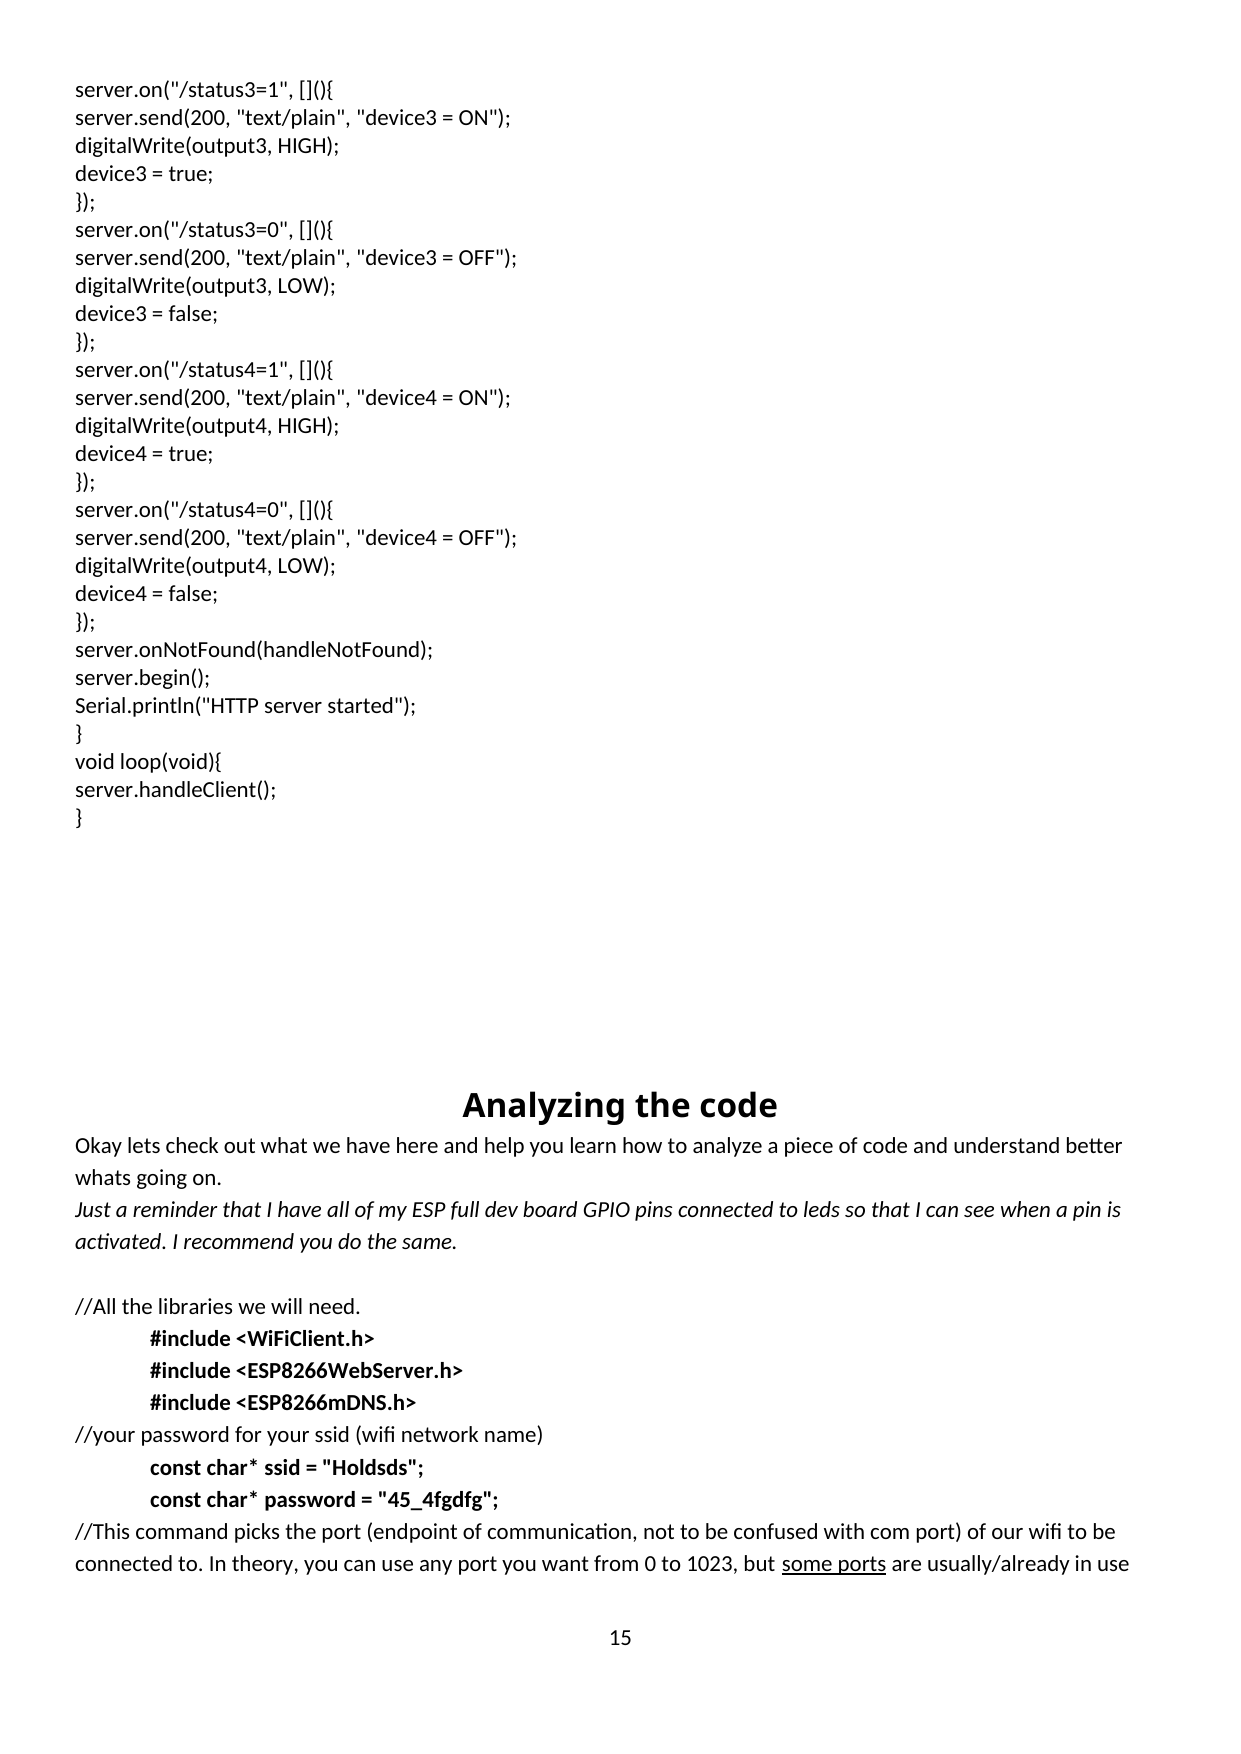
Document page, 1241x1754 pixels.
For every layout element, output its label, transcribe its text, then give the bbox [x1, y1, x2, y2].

text server.onNotFound(handleNotFound); [75, 635, 1165, 663]
text server.on("/status4=0", [](){ [75, 495, 1165, 523]
text } [75, 803, 1165, 832]
text }); [75, 187, 1165, 215]
text device3 = false; [75, 299, 1165, 327]
text server.on("/status3=0", [](){ [75, 215, 1165, 243]
list //All the libraries we will need. [75, 1292, 1165, 1320]
list #include <ESP8266mDNS.h> [150, 1388, 1165, 1416]
text digitalWrite(output3, HIGH); [75, 131, 1165, 159]
text server.send(200, "text/plain", "device3 = OFF"); [75, 243, 1165, 271]
text }); [75, 467, 1165, 495]
text }); [75, 607, 1165, 635]
list const char* ssid = "Holdsds"; [150, 1453, 1165, 1481]
text device4 = true; [75, 439, 1165, 467]
text digitalWrite(output3, LOW); [75, 271, 1165, 299]
text server.on("/status3=1", [](){ [75, 75, 1165, 103]
text Serial.println("HTTP server started"); [75, 691, 1165, 719]
text server.on("/status4=1", [](){ [75, 355, 1165, 383]
text server.send(200, "text/plain", "device4 = OFF"); [75, 523, 1165, 551]
text server.send(200, "text/plain", "device3 = ON"); [75, 103, 1165, 131]
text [75, 1517, 1165, 1577]
text server.handleClient(); [75, 776, 1165, 803]
list Okay lets check out what we have here and help you learn how to analyze a piece of code and understand better whats going on. [75, 1131, 1165, 1191]
text server.begin(); [75, 663, 1165, 691]
text }); [75, 327, 1165, 355]
text void loop(void){ [75, 747, 1165, 776]
text server.send(200, "text/plain", "device4 = ON"); [75, 383, 1165, 411]
list Just a reminder that I have all of my ESP full dev board GPIO pins connected to leds so that I can see when a pin is activated. I recommend you do the same. [75, 1195, 1165, 1255]
text device4 = false; [75, 579, 1165, 607]
text //your password for your ssid (wifi network name) [75, 1421, 1165, 1448]
list const char* password = "45_4fgdfg"; [150, 1485, 1165, 1513]
subtitle Analyzing the code [75, 1082, 1165, 1127]
text digitalWrite(output4, HIGH); [75, 411, 1165, 439]
list #include <WiFiClient.h> [150, 1324, 1165, 1352]
list #include <ESP8266WebServer.h> [150, 1356, 1165, 1384]
text } [75, 719, 1165, 747]
text device3 = true; [75, 159, 1165, 187]
text digitalWrite(output4, LOW); [75, 551, 1165, 579]
